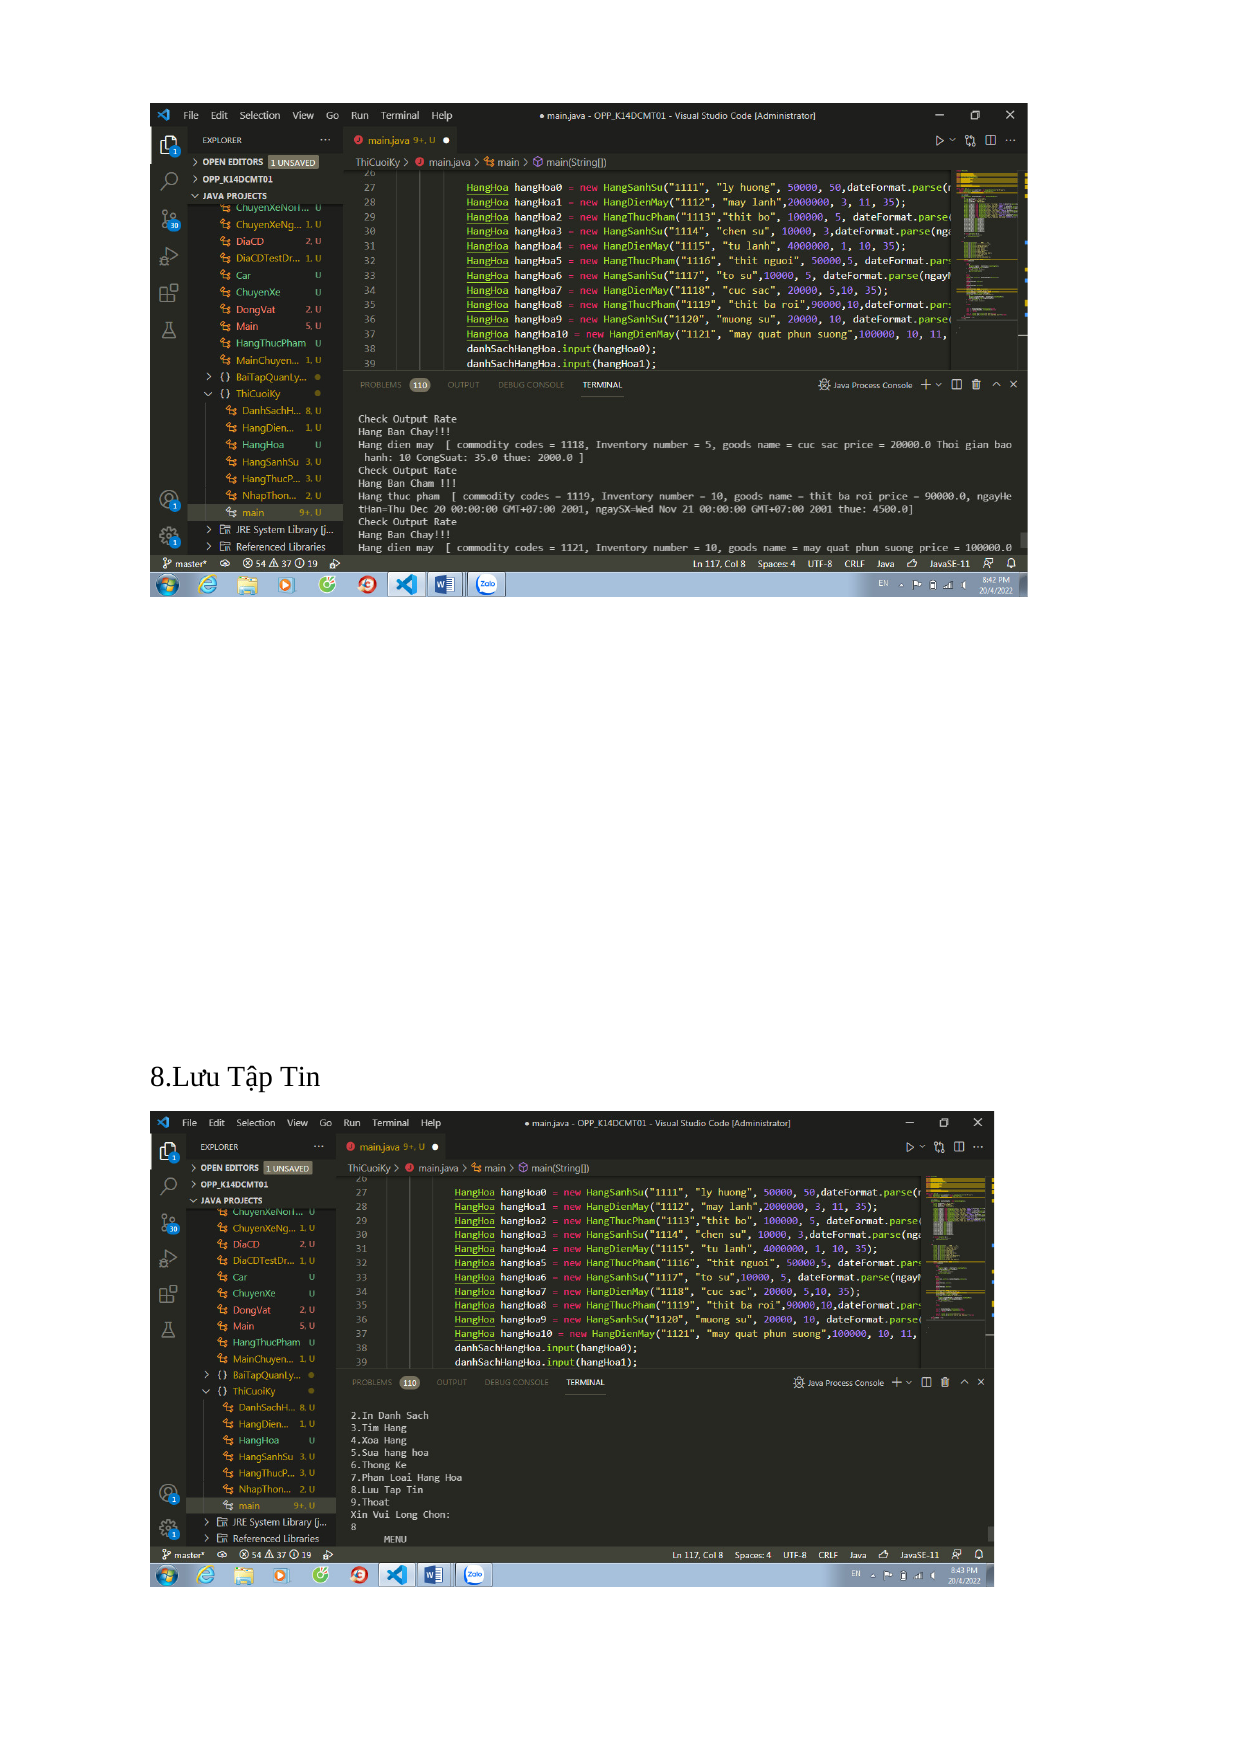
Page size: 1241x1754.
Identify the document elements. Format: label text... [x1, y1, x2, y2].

picture [150, 103, 1028, 597]
text 8.Lưu Tập Tin [150, 1059, 1090, 1092]
picture [150, 1111, 995, 1587]
